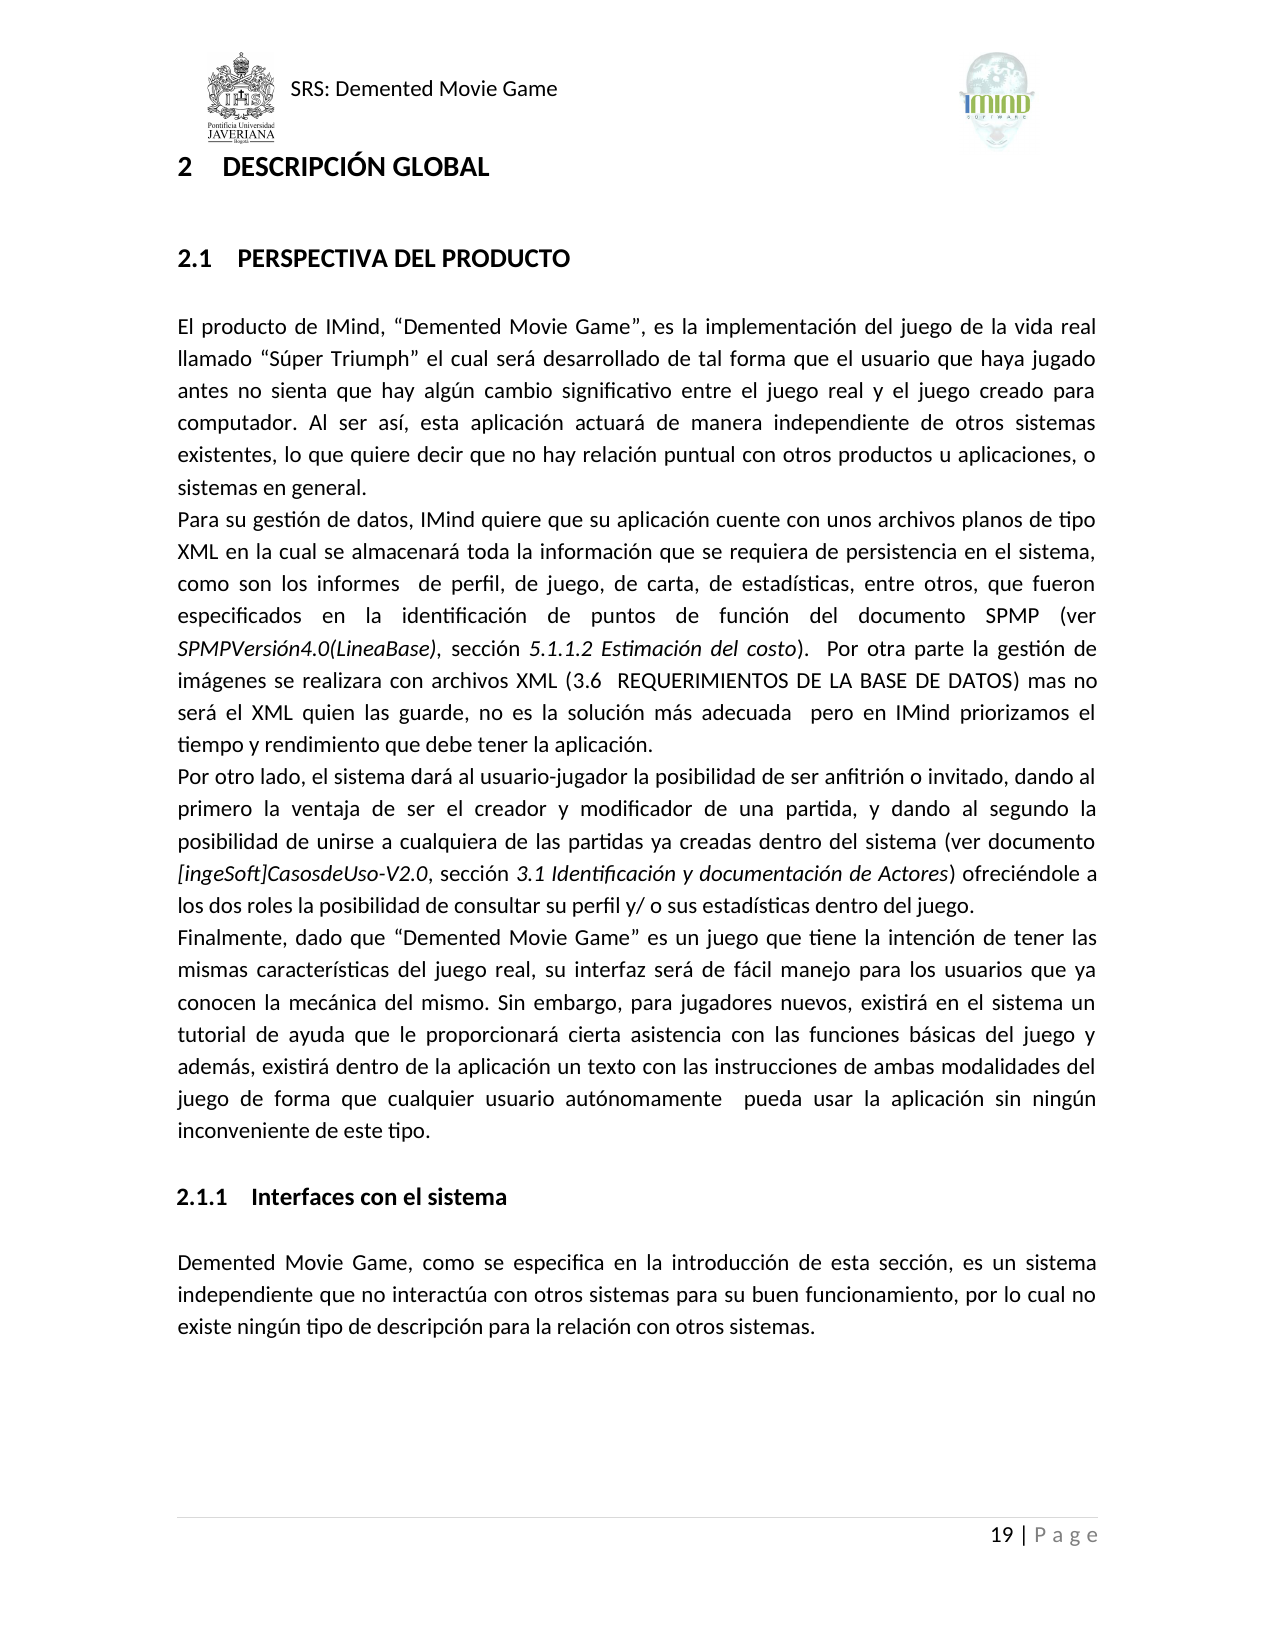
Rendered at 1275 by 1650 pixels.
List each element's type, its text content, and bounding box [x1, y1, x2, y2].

text El producto de IMind, “Demented Movie Game”, es la implementación del juego de la vida real llamado “Súper Triumph” el cual será desarrollado de tal forma que el usuario que haya jugado antes no sienta que hay algún cambio significativo entre el juego real y el juego creado para computador. Al ser así, esta aplicación actuará de manera independiente de otros sistemas existentes, lo que quiere decir que no hay relación puntual con otros productos u aplicaciones, o sistemas en general. [177, 312, 1098, 501]
subtitle PERSPECTIVA DEL PRODUCTO [177, 242, 1098, 275]
subtitle DESCRIPCIÓN GLOBAL [177, 148, 1098, 183]
picture [207, 52, 275, 144]
picture [958, 52, 1041, 148]
subtitle Interfaces con el sistema [176, 1181, 1098, 1211]
text Finalmente, dado que “Demented Movie Game” es un juego que tiene la intención de tener las mismas características del juego real, su interfaz será de fácil manejo para los usuarios que ya conocen la mecánica del mismo. Sin embargo, para jugadores nuevos, existirá en el sistema un tutorial de ayuda que le proporcionará cierta asistencia con las funciones básicas del juego y además, existirá dentro de la aplicación un texto con las instrucciones de ambas modalidades del juego de forma que cualquier usuario autónomamente pueda usar la aplicación sin ningún inconveniente de este tipo. [177, 923, 1098, 1144]
text Demented Movie Game, como se especifica en la introducción de esta sección, es un sistema independiente que no interactúa con otros sistemas para su buen funcionamiento, por lo cual no existe ningún tipo de descripción para la relación con otros sistemas. [177, 1248, 1098, 1340]
text Por otro lado, el sistema dará al usuario-jugador la posibilidad de ser anfitrión o invitado, dando al primero la ventaja de ser el creador y modificador de una partida, y dando al segundo la posibilidad de unirse a cualquiera de las partidas ya creadas dentro del sistema (ver documento [ingeSoft]CasosdeUso-V2.0, sección 3.1 Identificación y documentación de Actores) ofreciéndole a los dos roles la posibilidad de consultar su perfil y/ o sus estadísticas dentro del juego. [177, 762, 1098, 919]
